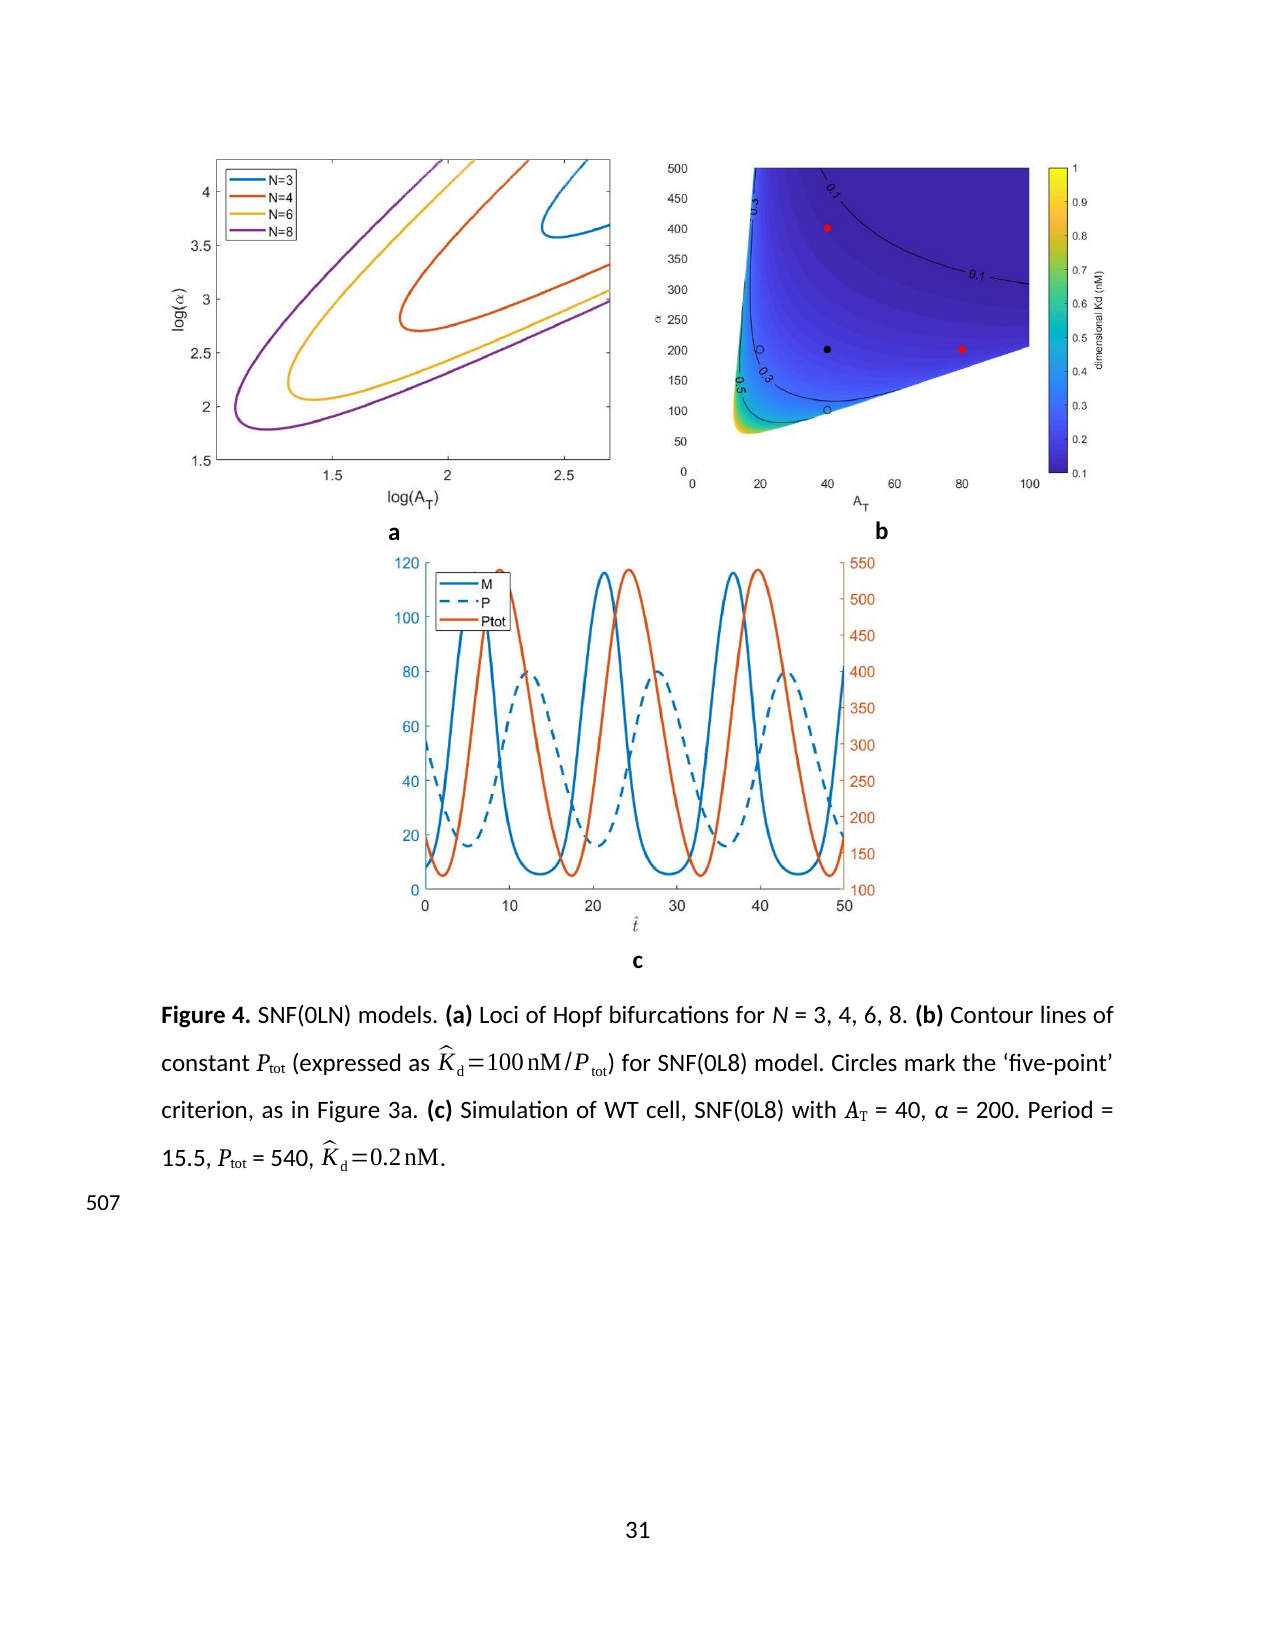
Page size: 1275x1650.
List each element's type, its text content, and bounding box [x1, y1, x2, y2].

table_cell c [150, 546, 1125, 974]
picture [384, 546, 891, 944]
table_header b [638, 150, 1125, 546]
picture [649, 150, 1111, 516]
table_cell Figure 4. SNF(0LN) models. (a) Loci of Hopf bifurcations for N = 3, 4, 6, 8. (b) Contour lines of constant Ptot (expressed as ) for SNF(0L8) model. Circles mark the ‘five-point’ criterion, as in Figure 3a. (c) Simulation of WT cell, SNF(0L8) with AT = 40, α = 200. Period = 15.5, Ptot = 540, . [150, 974, 1125, 1188]
picture [161, 150, 627, 516]
table_header a [150, 150, 638, 546]
